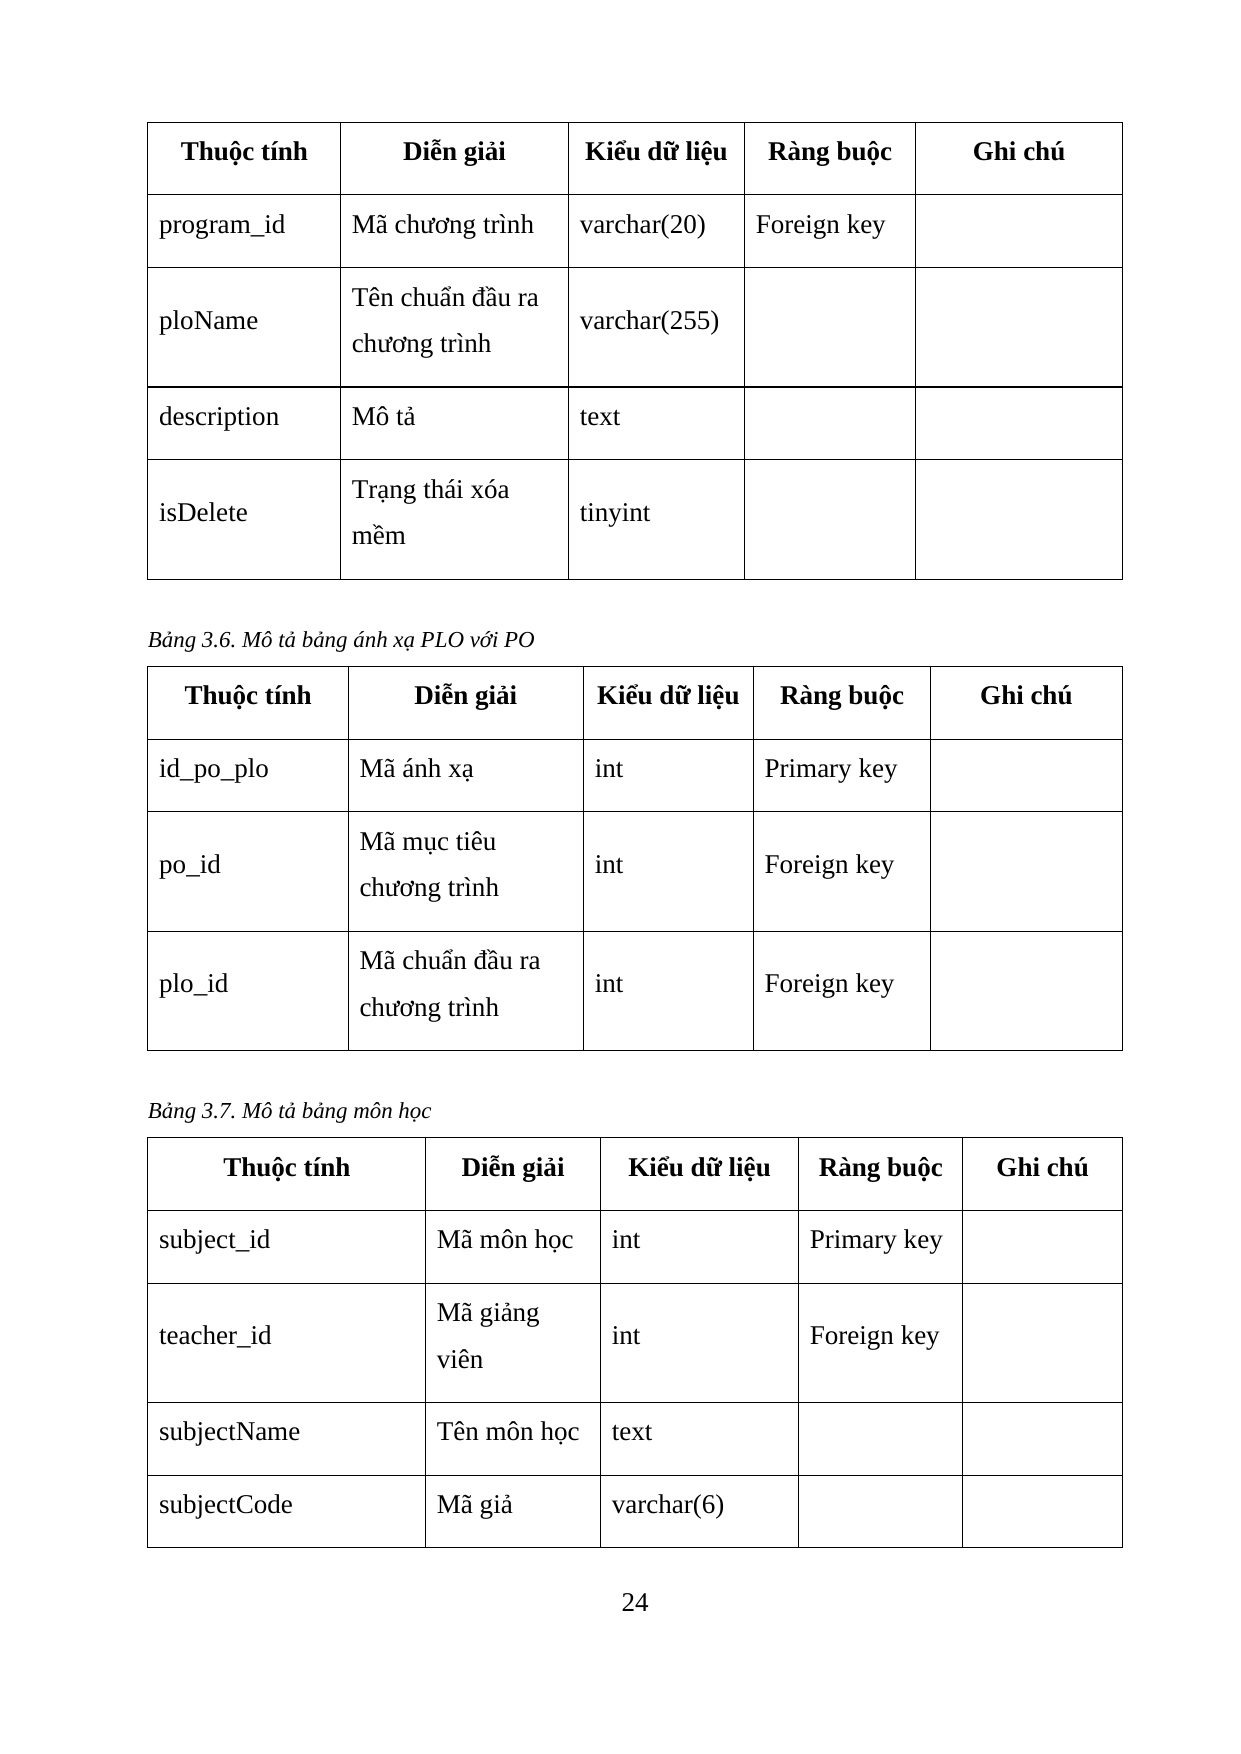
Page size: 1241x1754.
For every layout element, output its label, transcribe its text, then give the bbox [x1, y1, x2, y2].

table_header Diễn giải [349, 667, 583, 738]
table_cell ploName [148, 268, 340, 386]
table_header Kiểu dữ liệu [584, 667, 753, 738]
table_cell Foreign key [754, 932, 930, 1050]
table_cell [799, 1403, 962, 1474]
table_cell varchar(6) [601, 1476, 798, 1547]
table_cell subjectName [148, 1403, 425, 1474]
table_cell teacher_id [148, 1284, 425, 1402]
table_cell Mã chuẩn đầu ra chương trình [349, 932, 583, 1050]
table_cell [963, 1403, 1122, 1474]
table_cell plo_id [148, 932, 348, 1050]
table_cell [931, 932, 1122, 1050]
table_header Ràng buộc [754, 667, 930, 738]
table_header Kiểu dữ liệu [601, 1138, 798, 1210]
table_header Ghi chú [916, 123, 1122, 194]
table_cell description [148, 388, 340, 459]
table_cell int [584, 812, 753, 931]
table_cell int [584, 740, 753, 811]
table_cell po_id [148, 812, 348, 931]
table_cell Mã chương trình [341, 195, 568, 267]
table_cell Tên môn học [426, 1403, 600, 1474]
table_cell varchar(255) [569, 268, 744, 386]
table_cell tinyint [569, 460, 744, 578]
table_cell int [601, 1284, 798, 1402]
table_cell Trạng thái xóa mềm [341, 460, 568, 578]
table_cell [799, 1476, 962, 1547]
table_cell [963, 1211, 1122, 1282]
table_cell Primary key [799, 1211, 962, 1282]
table_header Diễn giải [341, 123, 568, 194]
table_cell [916, 268, 1122, 386]
table_cell [963, 1476, 1122, 1547]
table_cell Mã giảng viên [426, 1284, 600, 1402]
table_cell Foreign key [745, 195, 915, 267]
table_cell [916, 195, 1122, 267]
table_cell int [584, 932, 753, 1050]
table_header Thuộc tính [148, 667, 348, 738]
table_cell Mã môn học [426, 1211, 600, 1282]
table_cell Mã giả [426, 1476, 600, 1547]
table_cell program_id [148, 195, 340, 267]
table_cell int [601, 1211, 798, 1282]
table_cell [745, 460, 915, 578]
table_cell Tên chuẩn đầu ra chương trình [341, 268, 568, 386]
table_header Diễn giải [426, 1138, 600, 1210]
table_cell varchar(20) [569, 195, 744, 267]
table_cell [931, 740, 1122, 811]
table_header Kiểu dữ liệu [569, 123, 744, 194]
table_cell subject_id [148, 1211, 425, 1282]
table_cell subjectCode [148, 1476, 425, 1547]
table_header Ràng buộc [745, 123, 915, 194]
table_header Thuộc tính [148, 123, 340, 194]
table_cell id_po_plo [148, 740, 348, 811]
table_cell text [601, 1403, 798, 1474]
table_header Ghi chú [963, 1138, 1122, 1210]
table_cell Foreign key [754, 812, 930, 931]
table_cell Mã mục tiêu chương trình [349, 812, 583, 931]
table_cell isDelete [148, 460, 340, 578]
table_header Ràng buộc [799, 1138, 962, 1210]
table_header Thuộc tính [148, 1138, 425, 1210]
table_header Ghi chú [931, 667, 1122, 738]
table_cell Mô tả [341, 388, 568, 459]
table_cell [745, 388, 915, 459]
table_cell text [569, 388, 744, 459]
table_cell [745, 268, 915, 386]
table_cell [931, 812, 1122, 931]
table_cell Foreign key [799, 1284, 962, 1402]
table_cell Primary key [754, 740, 930, 811]
table_cell [963, 1284, 1122, 1402]
table_cell [916, 388, 1122, 459]
table_cell Mã ánh xạ [349, 740, 583, 811]
table_cell [916, 460, 1122, 578]
